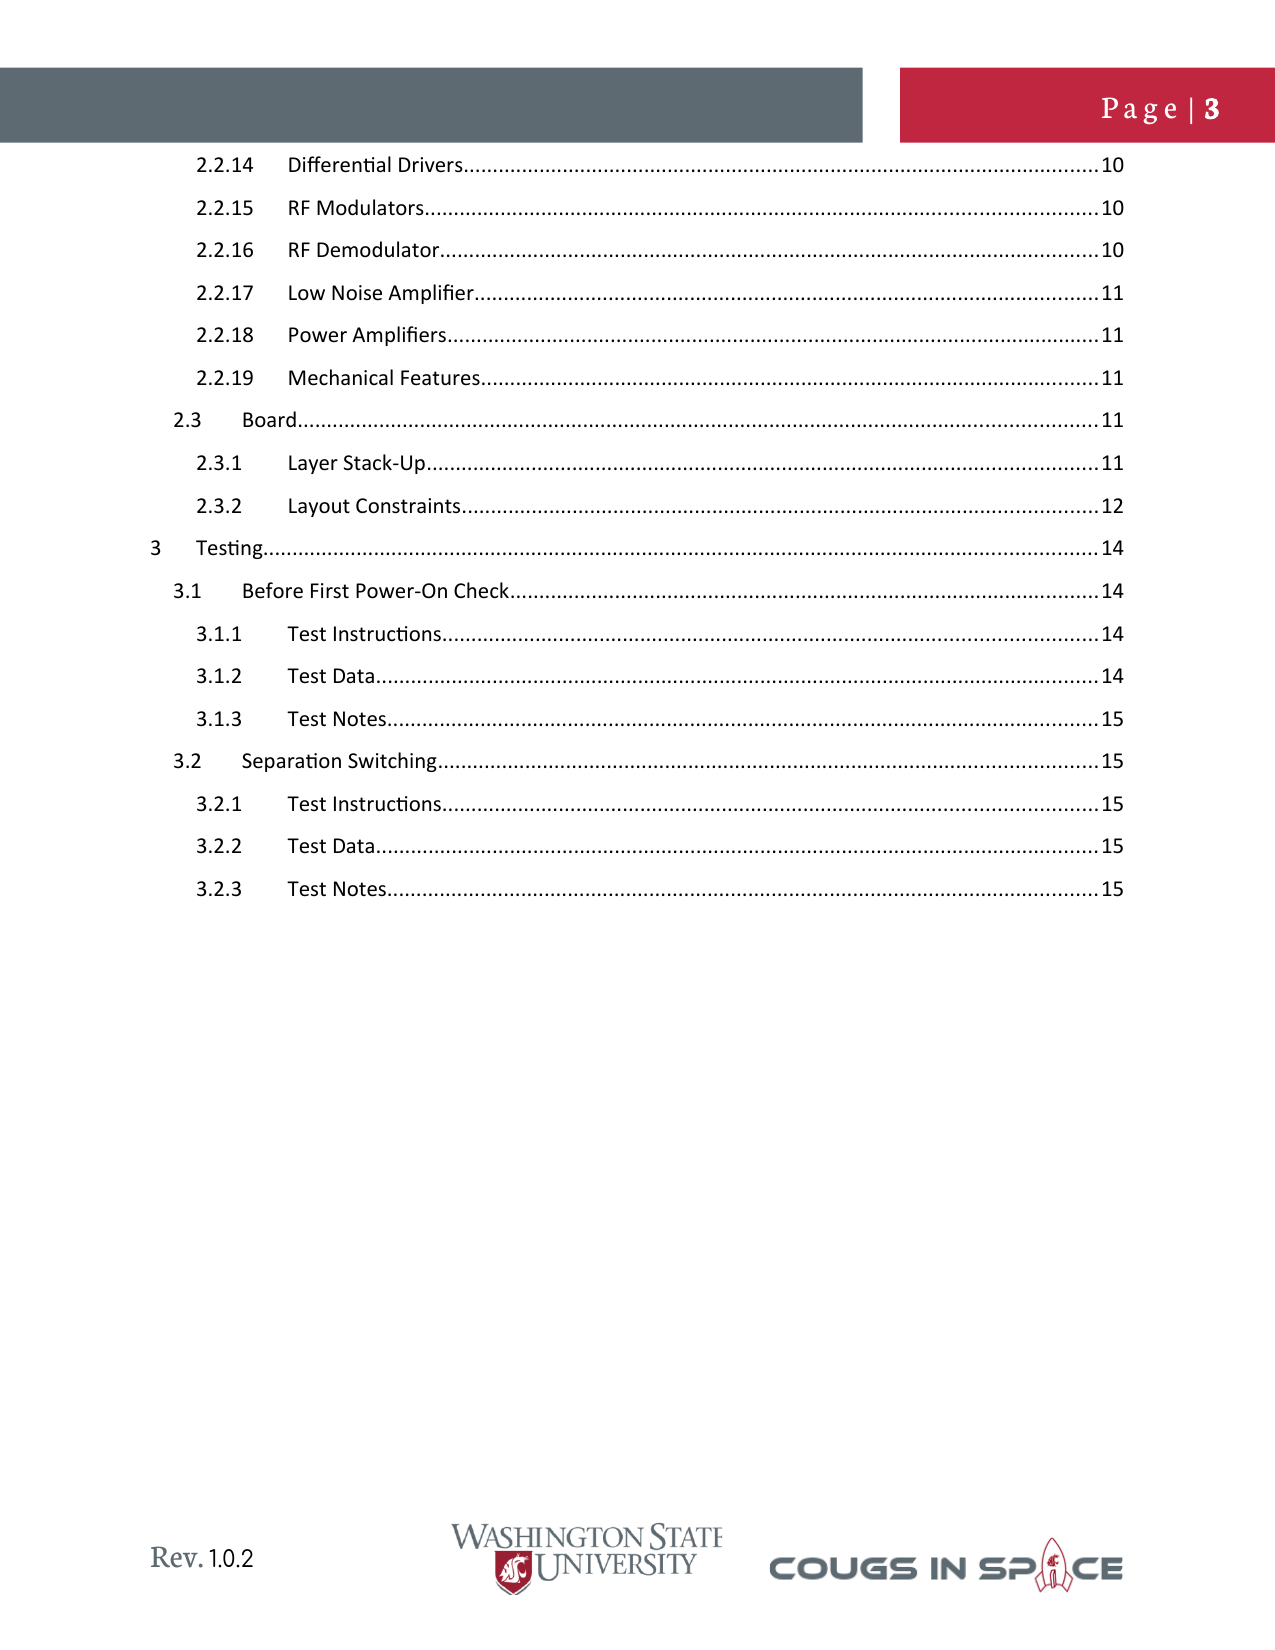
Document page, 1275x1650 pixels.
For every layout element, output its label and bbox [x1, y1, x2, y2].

picture [769, 1537, 1123, 1594]
picture [450, 1522, 723, 1595]
